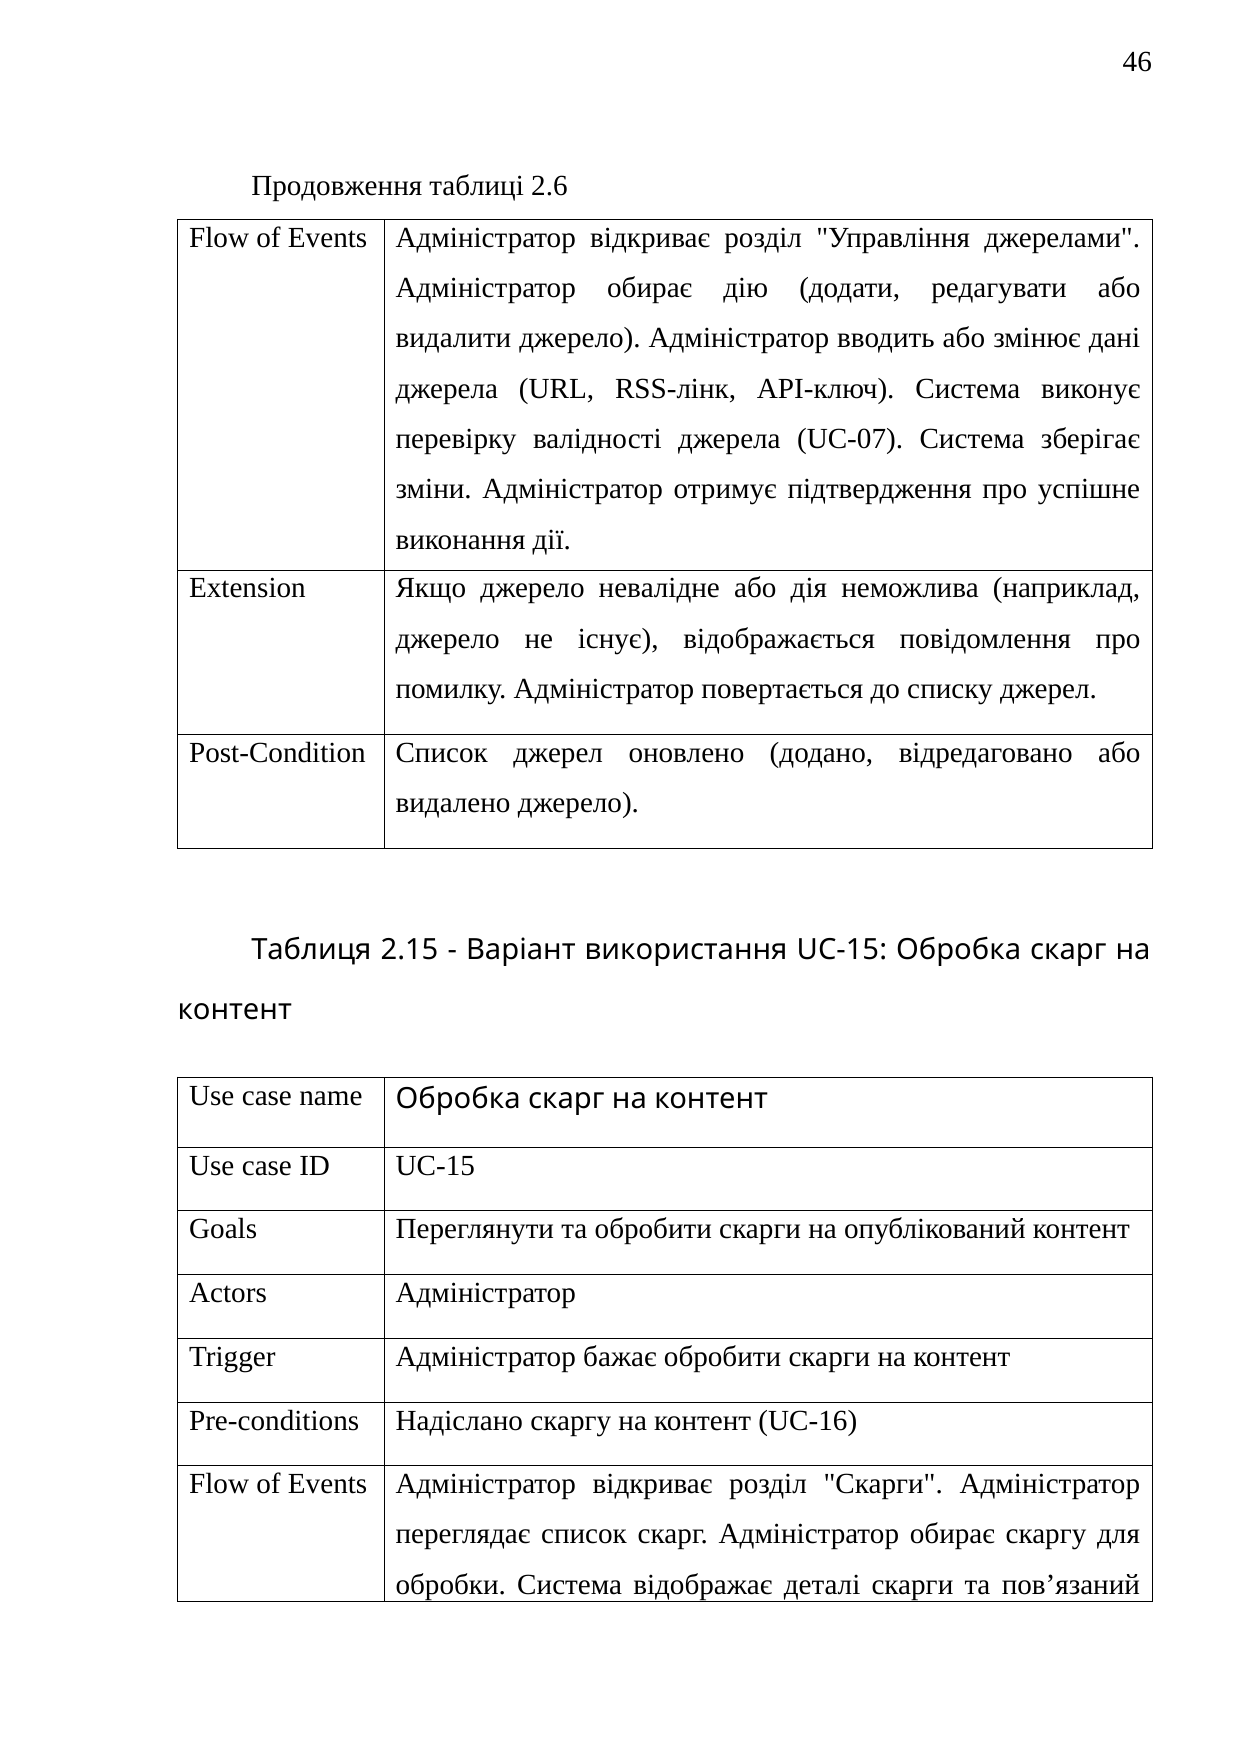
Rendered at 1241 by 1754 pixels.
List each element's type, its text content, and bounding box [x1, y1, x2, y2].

table_cell Post-Condition [178, 735, 384, 848]
table_cell Якщо джерело невалідне або дія неможлива (наприклад, джерело не існує), відображається повідомлення про помилку. Адміністратор повертається до списку джерел. [385, 571, 1152, 734]
table_header Адміністратор відкриває розділ "Управління джерелами". Адміністратор обирає дію (додати, редагувати або видалити джерело). Адміністратор вводить або змінює дані джерела (URL, RSS-лінк, API-ключ). Система виконує перевірку валідності джерела (UC-07). Система зберігає зміни. Адміністратор отримує підтвердження про успішне виконання дії. [385, 220, 1152, 569]
table_cell Адміністратор [385, 1275, 1152, 1338]
table_cell Адміністратор бажає обробити скарги на контент [385, 1339, 1152, 1402]
table_cell Надіслано скаргу на контент (UC-16) [385, 1403, 1152, 1465]
table_cell Actors [178, 1275, 384, 1338]
table_cell UC-15 [385, 1148, 1152, 1210]
table_cell Extension [178, 571, 384, 734]
table_cell Goals [178, 1211, 384, 1274]
text Таблиця 2.15 - Варіант використання UC-15: Обробка скарг на контент [177, 928, 1152, 1028]
table_cell Pre-conditions [178, 1403, 384, 1465]
text Продовження таблиці 2.6 [177, 168, 1152, 202]
table_cell Переглянути та обробити скарги на опублікований контент [385, 1211, 1152, 1274]
table_header Use case name [178, 1078, 384, 1147]
table_cell Trigger [178, 1339, 384, 1402]
table_cell Flow of Events [178, 1466, 384, 1601]
table_header Flow of Events [178, 220, 384, 569]
table_cell Список джерел оновлено (додано, відредаговано або видалено джерело). [385, 735, 1152, 848]
table_header Обробка скарг на контент [385, 1078, 1152, 1147]
table_cell Use case ID [178, 1148, 384, 1210]
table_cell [385, 1466, 1152, 1601]
